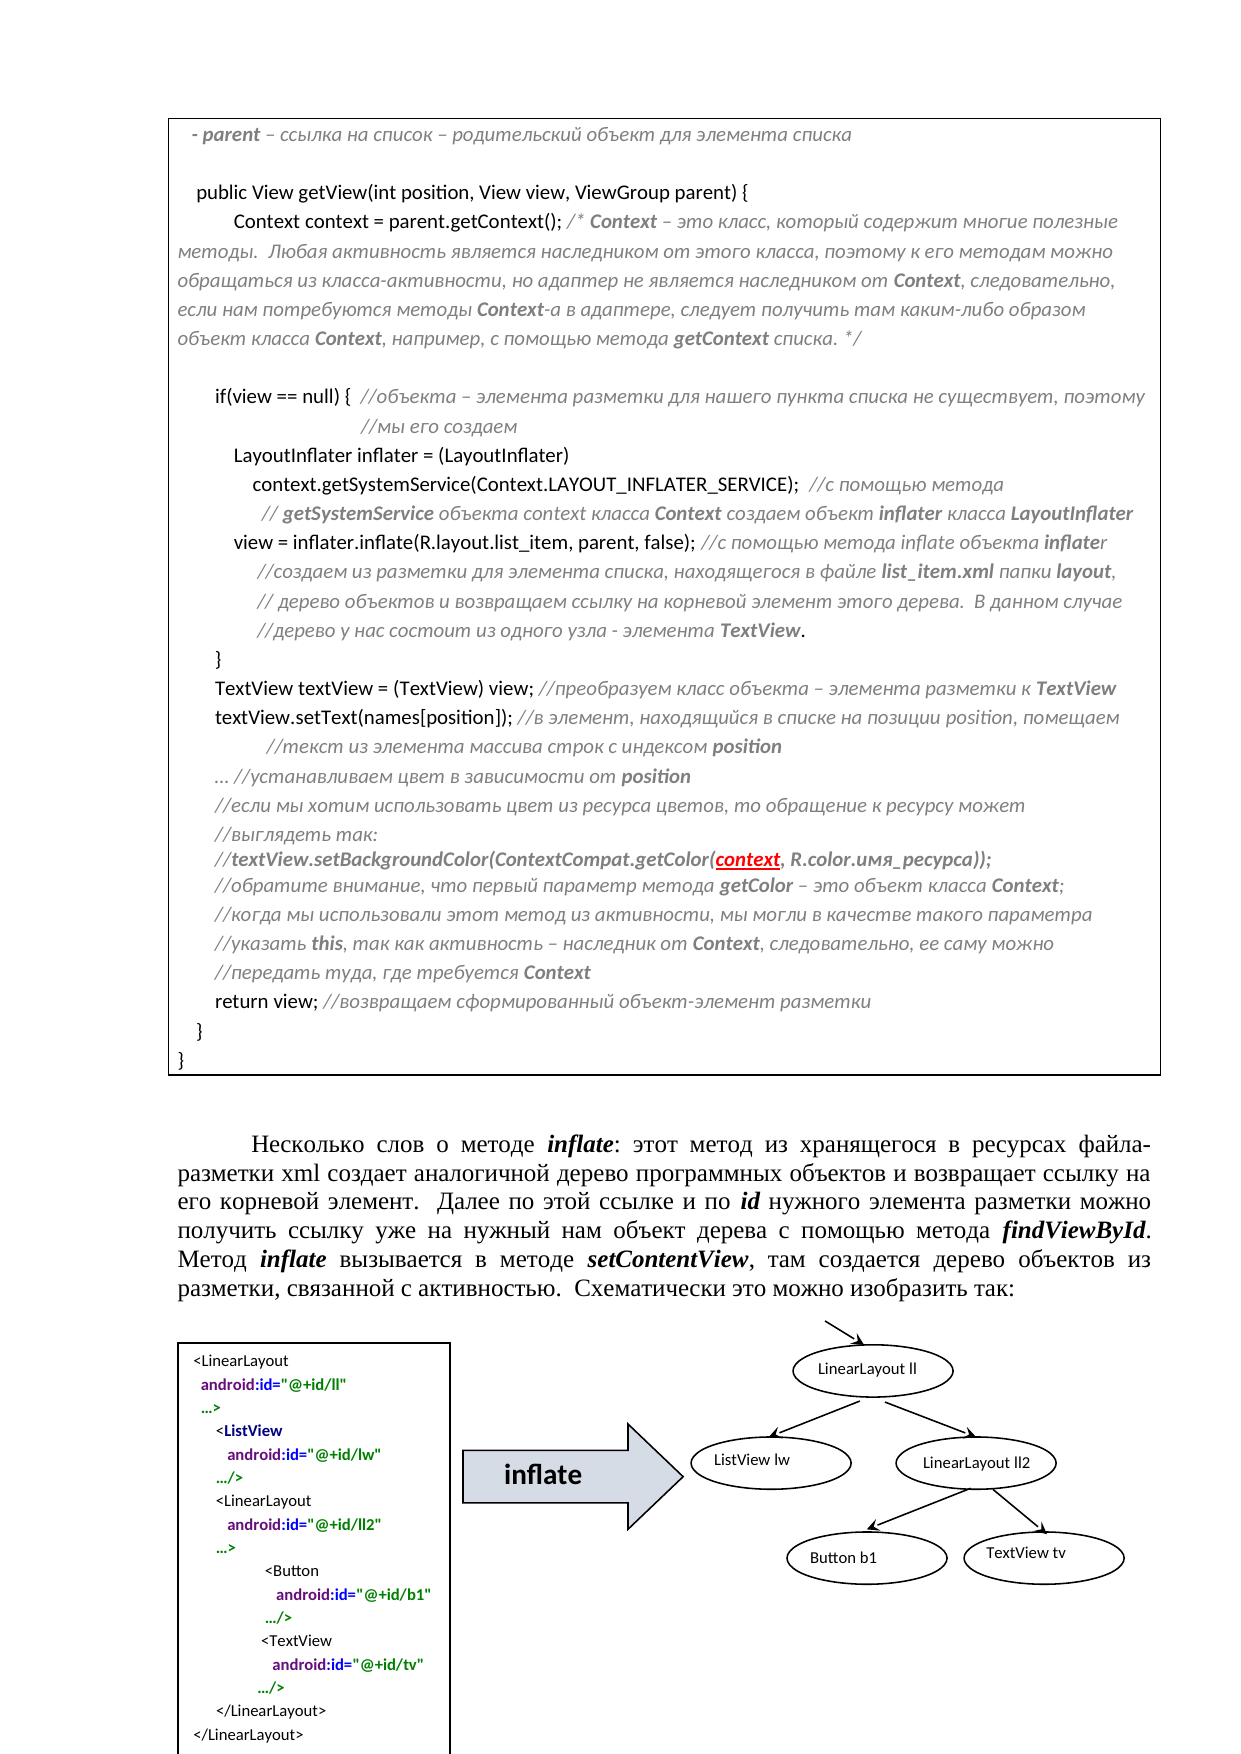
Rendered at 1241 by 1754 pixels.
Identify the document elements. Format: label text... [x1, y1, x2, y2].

text - parent – ссылка на список – родительский объект для элемента списка [169, 119, 1160, 147]
text return view; //возвращаем сформированный объект-элемент разметки [169, 986, 1160, 1014]
text //textView.setBackgroundColor(ContextCompat.getColor(context, R.color.имя_ресурса)); [177, 847, 1152, 872]
text TextView textView = (TextView) view; //преобразуем класс объекта – элемента разметки к TextView [169, 672, 1160, 701]
text Context context = parent.getContext(); /* Context – это класс, который содержит многие полезные методы. Любая активность является наследником от этого класса, поэтому к его методам можно обращаться из класса-активности, но адаптер не является наследником от Context, следовательно, если нам потребуются методы Context-а в адаптере, следует получить там каким-либо образом объект класса Context, например, с помощью метода getContext списка. */ [169, 206, 1160, 351]
text context.getSystemService(Context.LAYOUT_INFLATER_SERVICE); //с помощью метода [169, 468, 1160, 497]
text //мы его создаем [169, 410, 1160, 438]
text // getSystemService объекта context класса Context создаем объект inflater класса LayoutInflater [169, 497, 1160, 526]
text //передать туда, где требуется Context [169, 956, 1160, 985]
text //создаем из разметки для элемента списка, находящегося в файле list_item.xml папки layout, [169, 556, 1160, 584]
text LayoutInflater inflater = (LayoutInflater) [169, 439, 1160, 467]
text textView.setText(names[position]); //в элемент, находящийся в списке на позиции position, помещаем [169, 701, 1160, 730]
text if(view == null) { //объекта – элемента разметки для нашего пункта списка не существует, поэтому [169, 381, 1160, 409]
text … //устанавливаем цвет в зависимости от position [169, 760, 1160, 788]
text //если мы хотим использовать цвет из ресурса цветов, то обращение к ресурсу может [169, 789, 1160, 817]
text //дерево у нас состоит из одного узла - элемента TextView. [169, 614, 1160, 642]
text } [169, 643, 1160, 672]
text } [169, 1044, 1160, 1074]
text //обратите внимание, что первый параметр метода getColor – это объект класса Context; [177, 872, 1152, 897]
text // дерево объектов и возвращаем ссылку на корневой элемент этого дерева. В данном случае [169, 585, 1160, 613]
text //когда мы использовали этот метод из активности, мы могли в качестве такого параметра [169, 898, 1160, 927]
text view = inflater.inflate(R.layout.list_item, parent, false); //с помощью метода inflate объекта inflater [169, 526, 1160, 555]
text //выглядеть так: [169, 818, 1160, 847]
text //текст из элемента массива строк с индексом position [169, 731, 1160, 759]
text public View getView(int position, View view, ViewGroup parent) { [169, 176, 1160, 205]
text //указать this, так как активность – наследник от Context, следовательно, ее саму можно [169, 927, 1160, 956]
text } [169, 1015, 1160, 1043]
text Несколько слов о методе inflate: этот метод из хранящегося в ресурсах файла-разметки xml создает аналогичной дерево программных объектов и возвращает ссылку на его корневой элемент. Далее по этой ссылке и по id нужного элемента разметки можно получить ссылку уже на нужный нам объект дерева с помощью метода findViewById. Метод inflate вызывается в методе setContentView, там создается дерево объектов из разметки, связанной с активностью. Схематически это можно изобразить так: [177, 1129, 1152, 1301]
